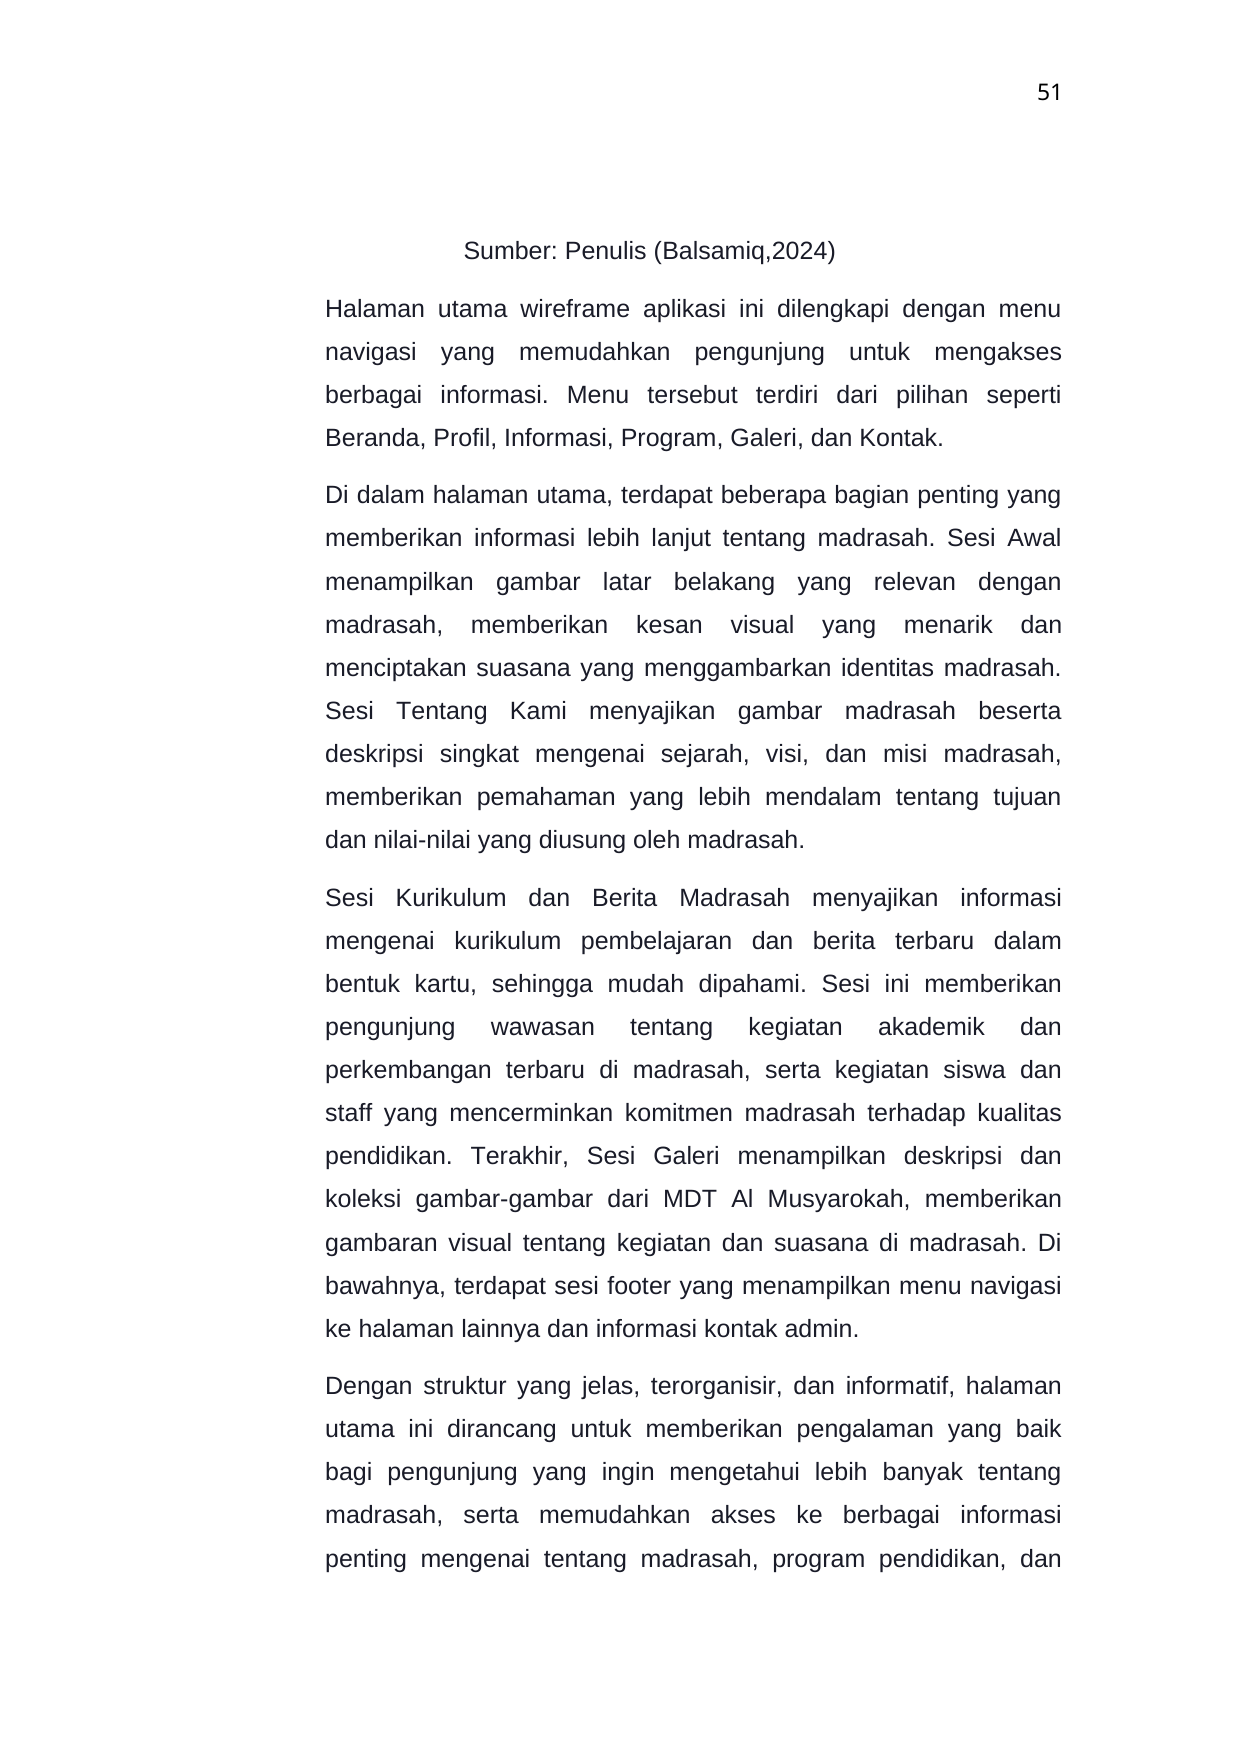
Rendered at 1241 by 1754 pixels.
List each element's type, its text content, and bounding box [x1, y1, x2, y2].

text Sumber: Penulis (Balsamiq,2024) [236, 236, 1063, 265]
text Di dalam halaman utama, terdapat beberapa bagian penting yang memberikan informasi lebih lanjut tentang madrasah. Sesi Awal menampilkan gambar latar belakang yang relevan dengan madrasah, memberikan kesan visual yang menarik dan menciptakan suasana yang menggambarkan identitas madrasah. Sesi Tentang Kami menyajikan gambar madrasah beserta deskripsi singkat mengenai sejarah, visi, dan misi madrasah, memberikan pemahaman yang lebih mendalam tentang tujuan dan nilai-nilai yang diusung oleh madrasah. [325, 480, 1063, 854]
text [325, 1371, 1063, 1572]
text Sesi Kurikulum dan Berita Madrasah menyajikan informasi mengenai kurikulum pembelajaran dan berita terbaru dalam bentuk kartu, sehingga mudah dipahami. Sesi ini memberikan pengunjung wawasan tentang kegiatan akademik dan perkembangan terbaru di madrasah, serta kegiatan siswa dan staff yang mencerminkan komitmen madrasah terhadap kualitas pendidikan. Terakhir, Sesi Galeri menampilkan deskripsi dan koleksi gambar-gambar dari MDT Al Musyarokah, memberikan gambaran visual tentang kegiatan dan suasana di madrasah. Di bawahnya, terdapat sesi footer yang menampilkan menu navigasi ke halaman lainnya dan informasi kontak admin. [325, 882, 1063, 1342]
text Halaman utama wireframe aplikasi ini dilengkapi dengan menu navigasi yang memudahkan pengunjung untuk mengakses berbagai informasi. Menu tersebut terdiri dari pilihan seperti Beranda, Profil, Informasi, Program, Galeri, dan Kontak. [325, 293, 1063, 452]
